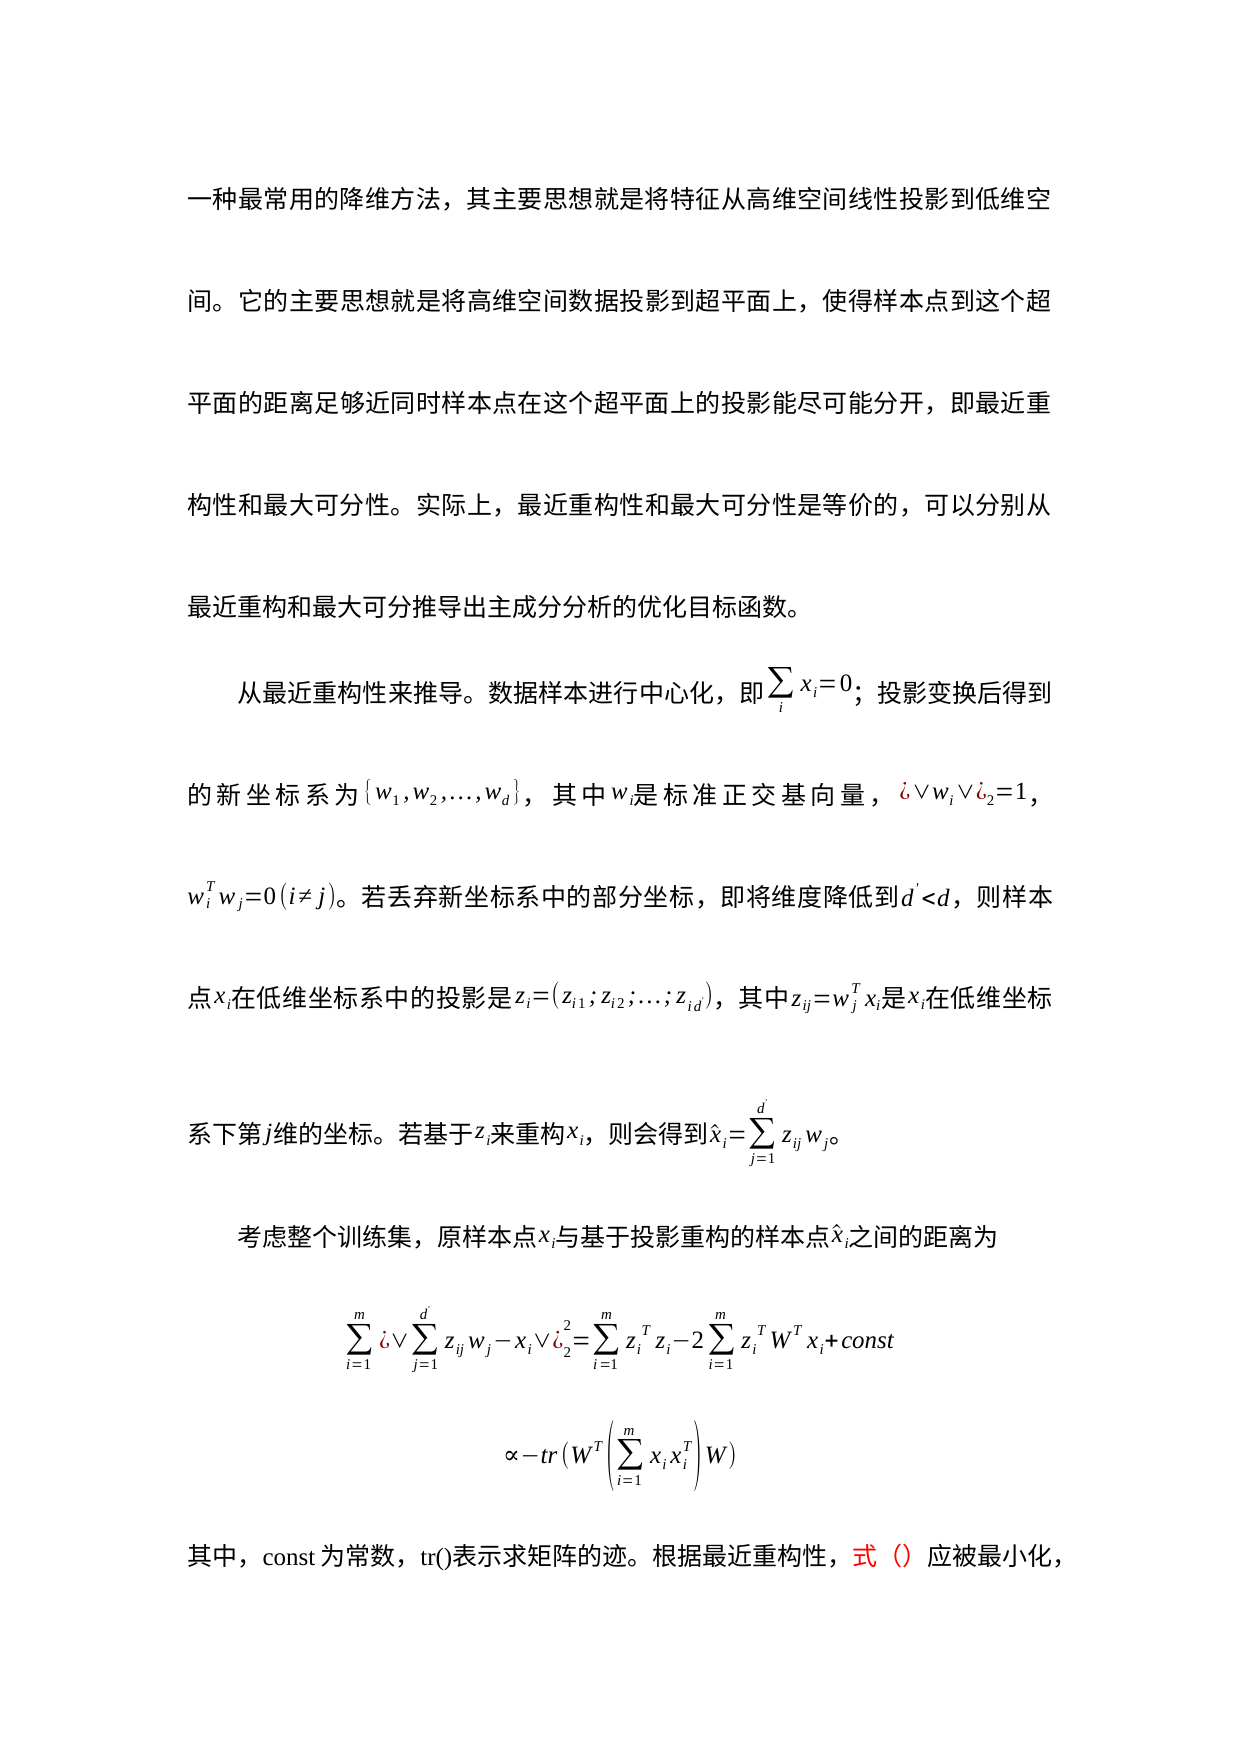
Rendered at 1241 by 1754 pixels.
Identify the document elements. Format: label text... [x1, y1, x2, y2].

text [187, 164, 1053, 639]
text 考虑整个训练集，原样本点与基于投影重构的样本点之间的距离为 [187, 1202, 1053, 1270]
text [187, 1520, 1053, 1588]
text 从最近重构性来推导。数据样本进行中心化，即；投影变换后得到的新坐标系为，其中是标准正交基向量，，。若丢弃新坐标系中的部分坐标，即将维度降低到，则样本点在低维坐标系中的投影是，其中是在低维坐标系下第维的坐标。若基于来重构，则会得到。 [187, 657, 1053, 1184]
